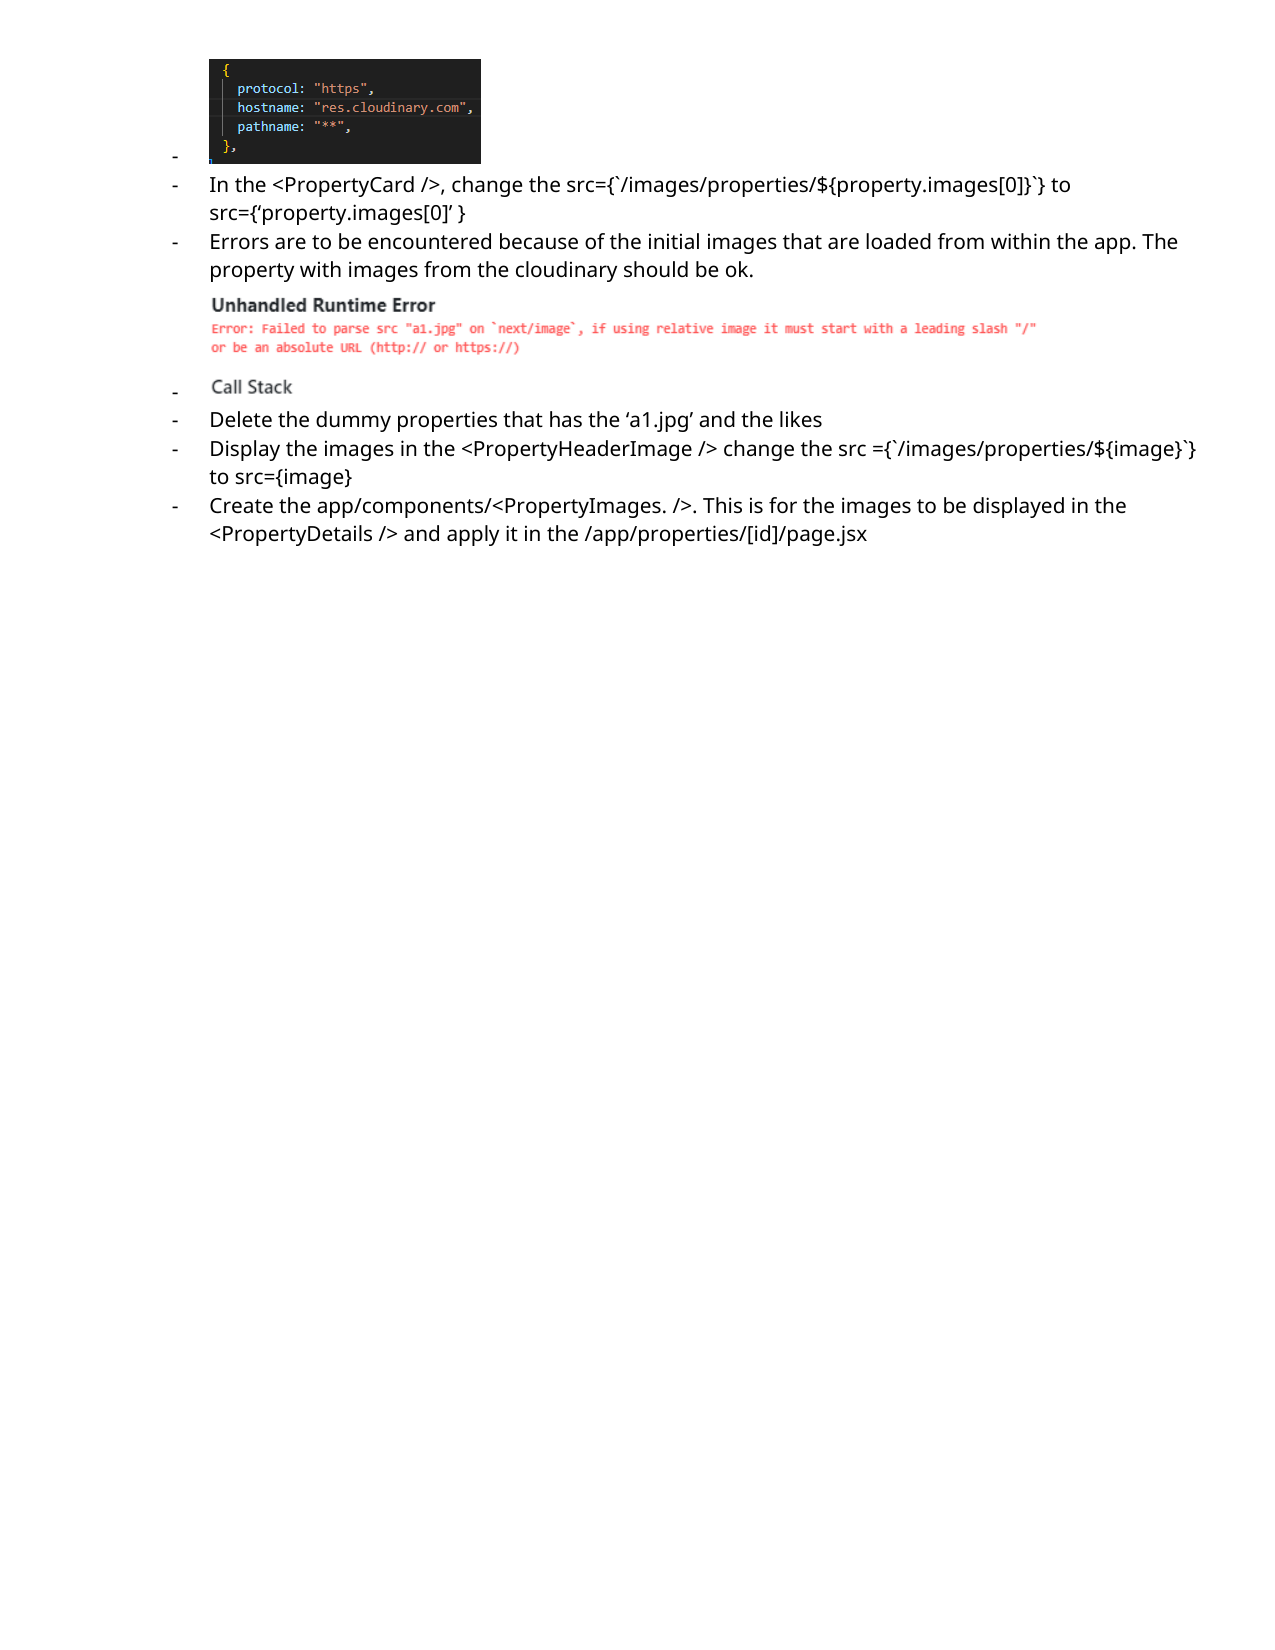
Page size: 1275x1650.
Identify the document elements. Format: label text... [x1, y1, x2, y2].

list In the <PropertyCard />, change the src={`/images/properties/${property.images[0]}`} to src={‘property.images[0]’ } [172, 170, 1216, 227]
list Create the app/components/<PropertyImages. />. This is for the images to be displayed in the <PropertyDetails /> and apply it in the /app/properties/[id]/page.jsx [172, 491, 1216, 548]
list Errors are to be encountered because of the initial images that are loaded from within the app. The property with images from the cloudinary should be ok. [172, 227, 1216, 284]
list Delete the dummy properties that has the ‘a1.jpg’ and the likes [172, 406, 1216, 434]
picture [209, 59, 481, 164]
list Display the images in the <PropertyHeaderImage /> change the src ={`/images/properties/${image}`} to src={image} [172, 434, 1216, 491]
picture [209, 283, 1059, 400]
